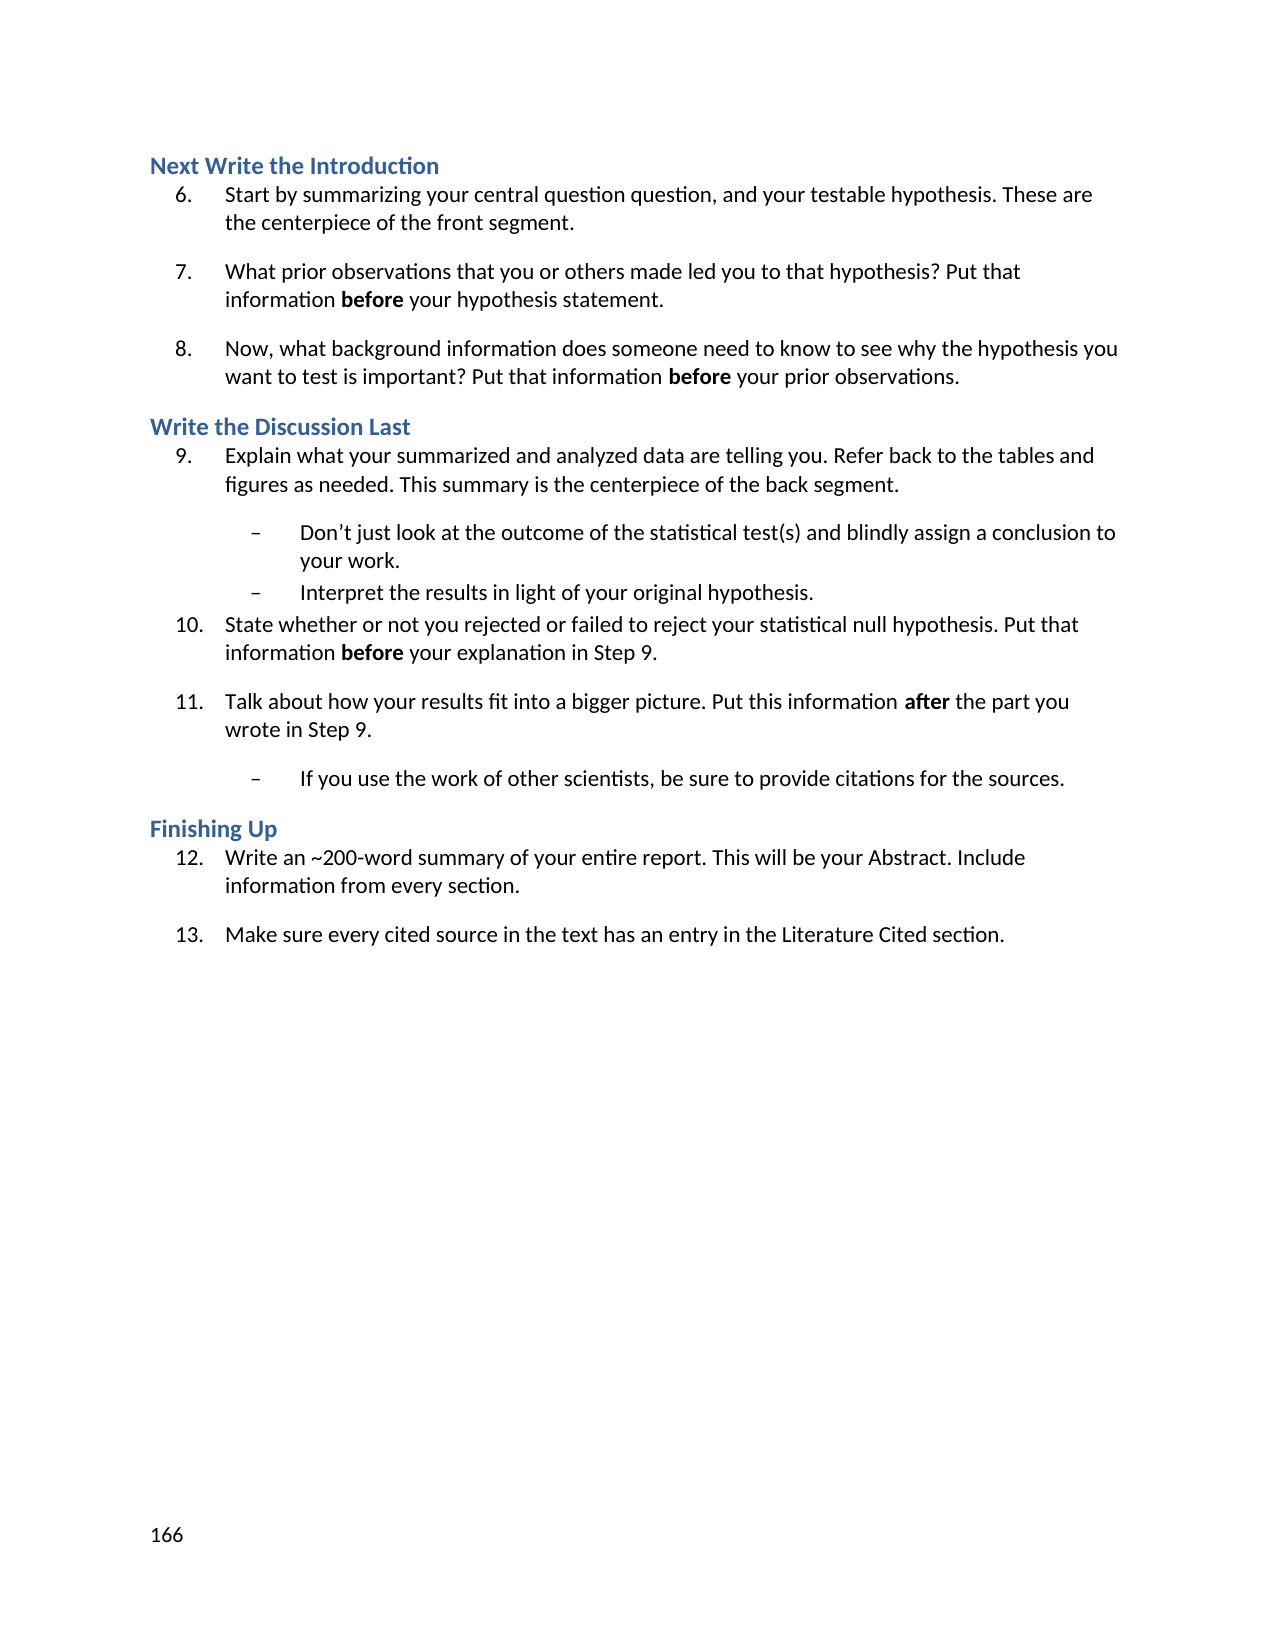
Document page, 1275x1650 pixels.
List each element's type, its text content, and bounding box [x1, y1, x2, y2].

list Make sure every cited source in the text has an entry in the Literature Cited section. [175, 920, 1125, 948]
list What prior observations that you or others made led you to that hypothesis? Put that information before your hypothesis statement. [175, 257, 1125, 313]
list Don’t just look at the outcome of the statistical test(s) and blindly assign a conclusion to your work. [250, 518, 1125, 574]
list Explain what your summarized and analyzed data are telling you. Refer back to the tables and figures as needed. This summary is the centerpiece of the back segment. [175, 442, 1125, 498]
list Interpret the results in light of your original hypothesis. [250, 578, 1125, 606]
subtitle Next Write the Introduction [150, 150, 1125, 181]
list Start by summarizing your central question question, and your testable hypothesis. These are the centerpiece of the front segment. [175, 181, 1125, 237]
list Now, what background information does someone need to know to see why the hypothesis you want to test is important? Put that information before your prior observations. [175, 334, 1125, 390]
list State whether or not you rejected or failed to reject your statistical null hypothesis. Put that information before your explanation in Step 9. [175, 610, 1125, 666]
subtitle Finishing Up [150, 813, 1125, 843]
list If you use the work of other scientists, be sure to provide citations for the sources. [250, 764, 1125, 792]
list Talk about how your results fit into a bigger picture. Put this information after the part you wrote in Step 9. [175, 687, 1125, 743]
subtitle Write the Discussion Last [150, 411, 1125, 442]
list Write an ~200-word summary of your entire report. This will be your Abstract. Include information from every section. [175, 843, 1125, 899]
